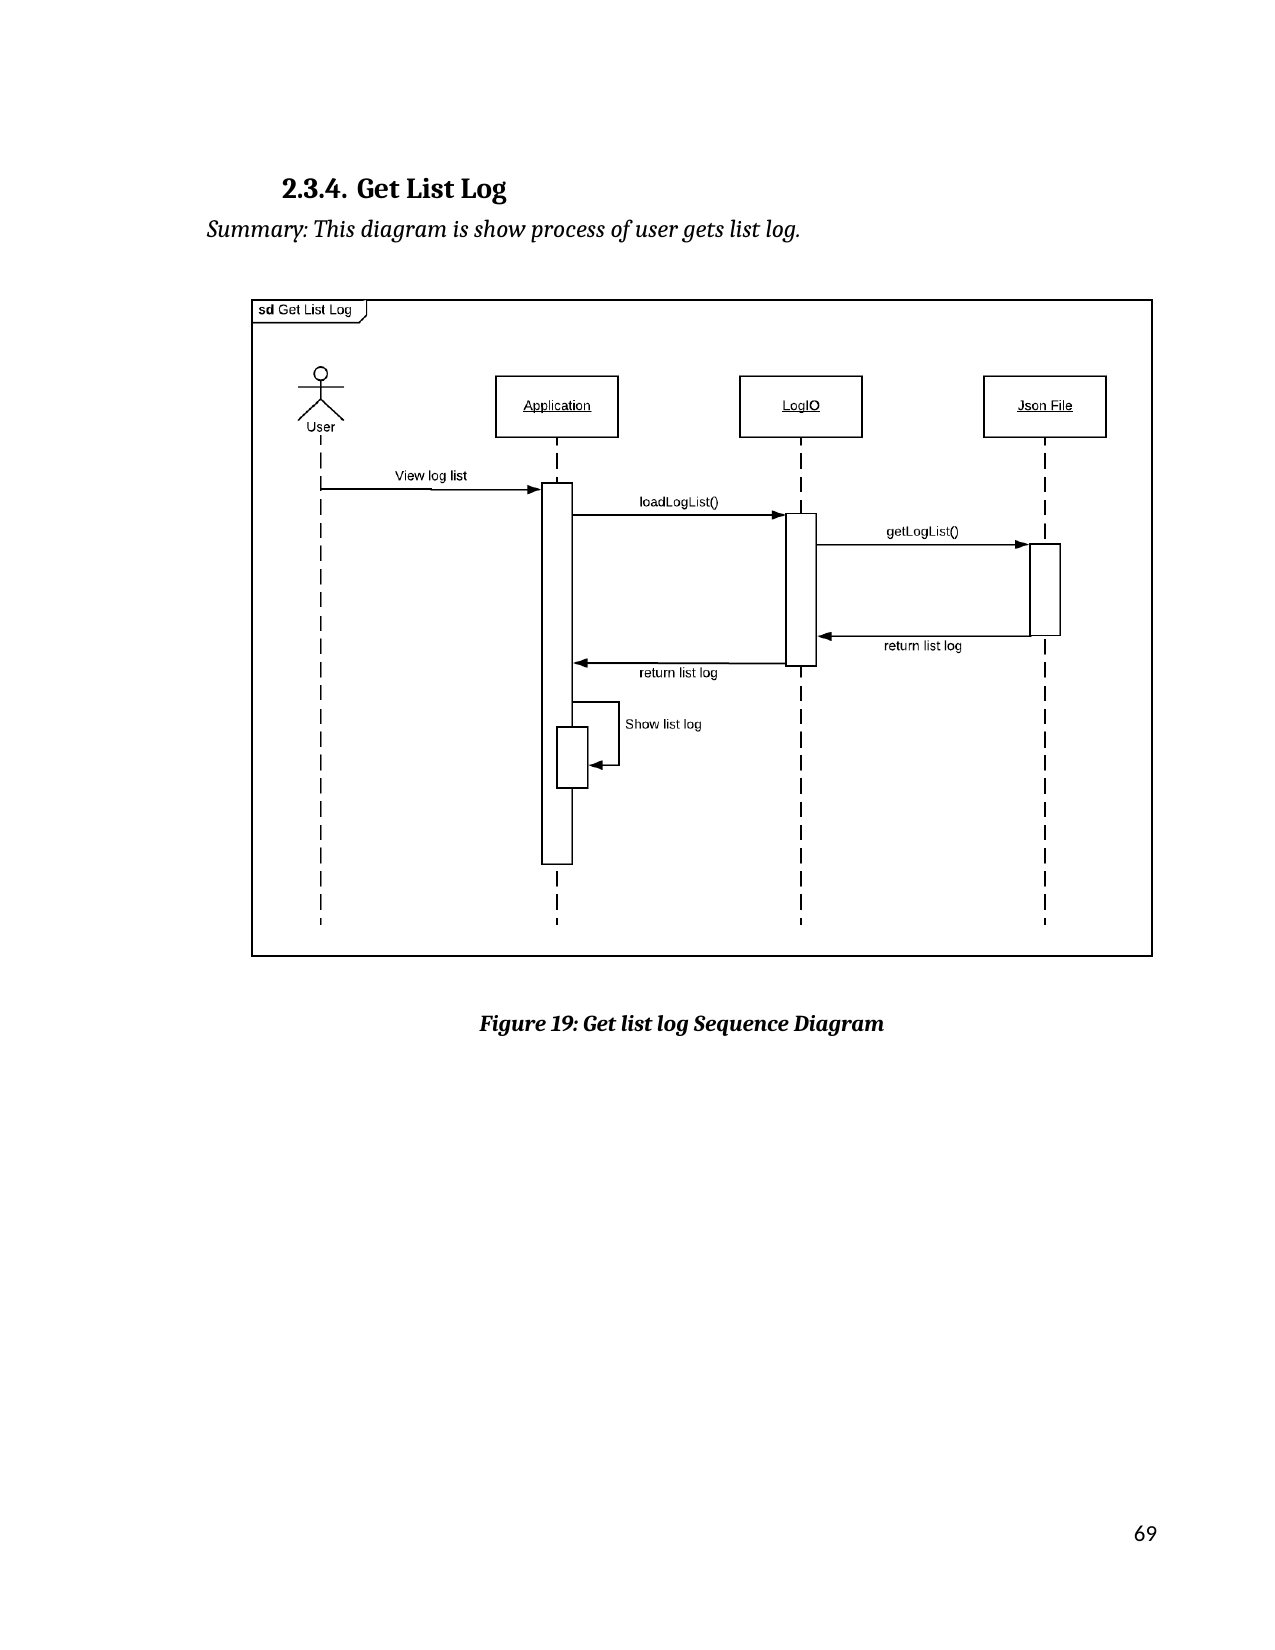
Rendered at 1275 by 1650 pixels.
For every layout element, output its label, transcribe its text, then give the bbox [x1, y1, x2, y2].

subtitle Get List Log [282, 173, 1157, 206]
picture [206, 269, 1182, 986]
text Summary: This diagram is show process of user gets list log. [207, 215, 1157, 244]
